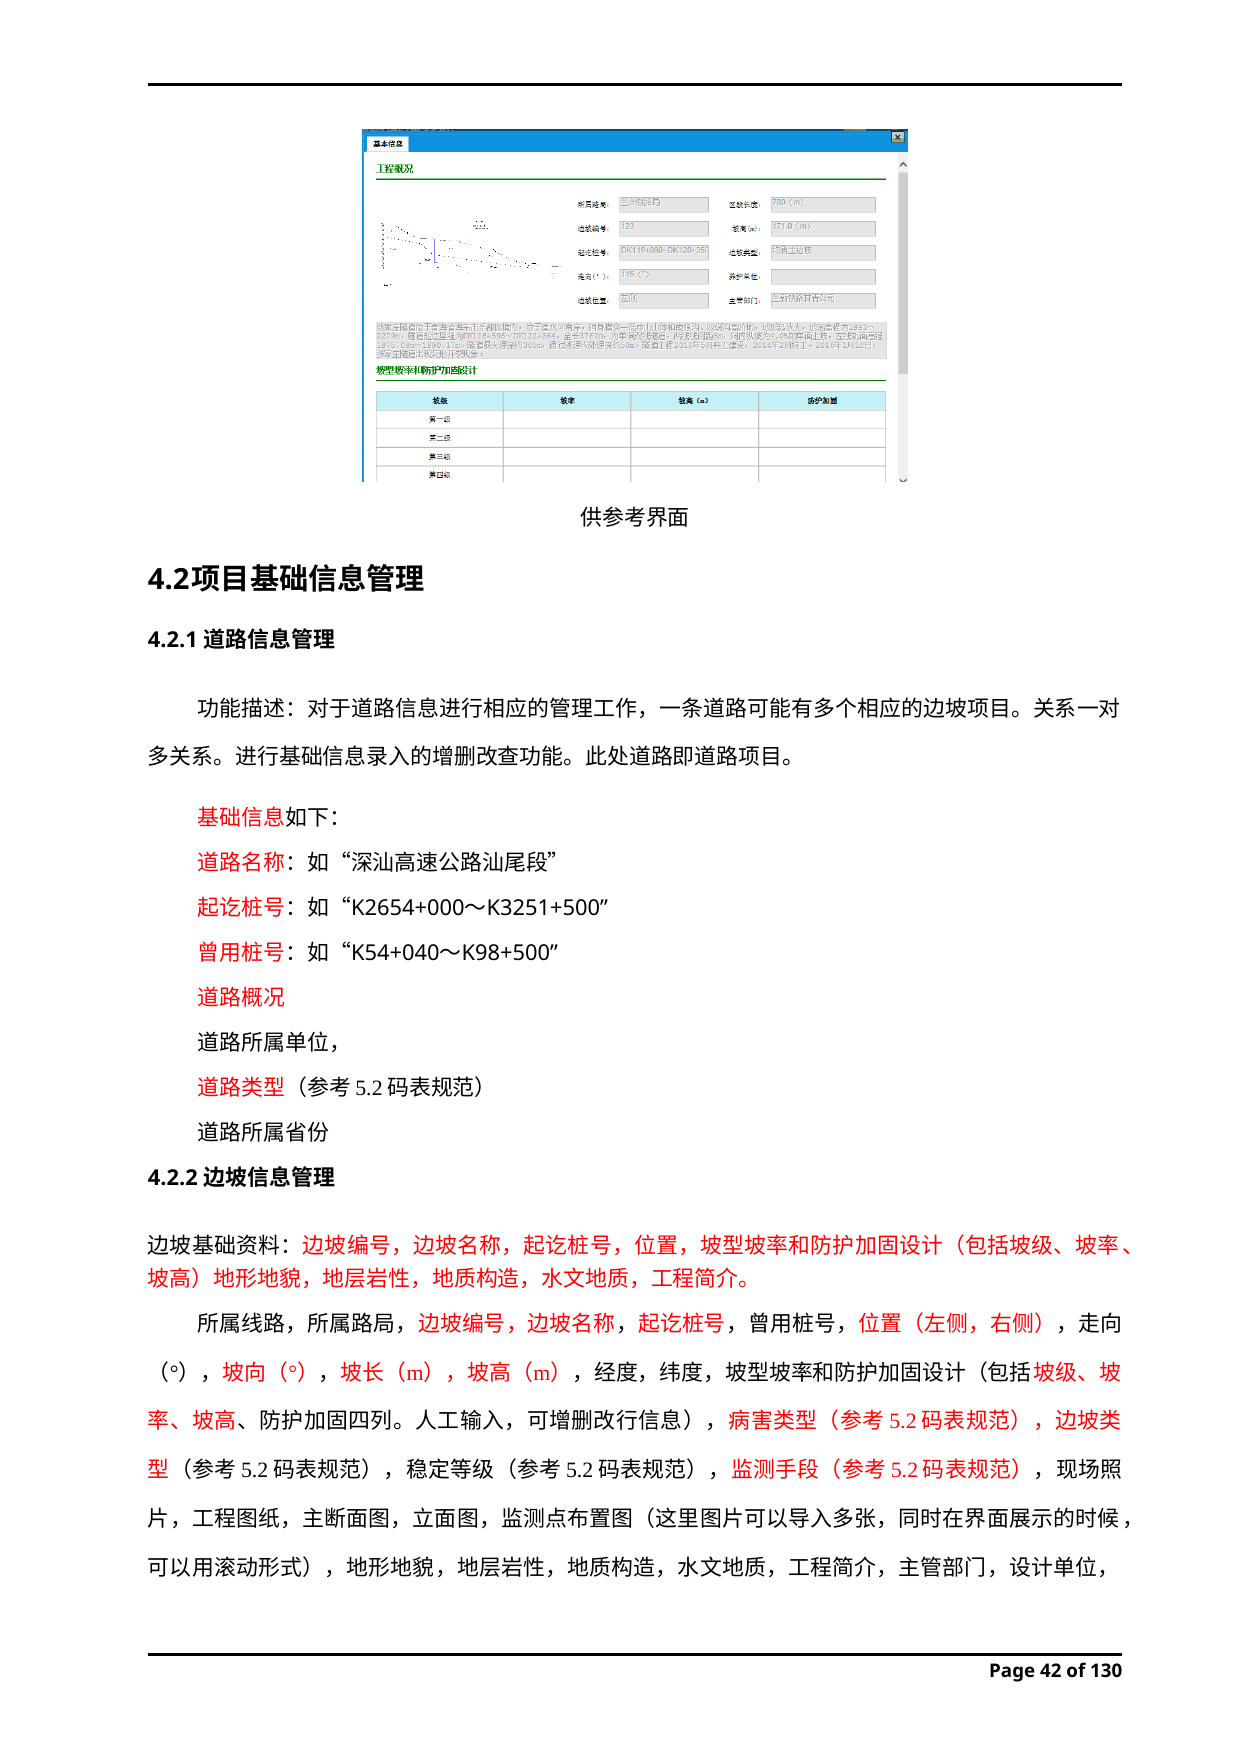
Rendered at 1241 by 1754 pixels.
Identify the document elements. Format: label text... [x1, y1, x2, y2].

subtitle 4.2.1 道路信息管理 [148, 622, 1122, 654]
text 道路所属省份 [148, 1115, 1122, 1147]
text 边坡基础资料：边坡编号，边坡名称，起讫桩号，位置，坡型坡率和防护加固设计（包括坡级、坡率、坡高）地形地貌，地层岩性，地质构造，水文地质，工程简介。 [148, 1228, 1122, 1293]
text 基础信息如下： [148, 800, 1122, 832]
text 道路所属单位， [148, 1025, 1122, 1057]
text 曾用桩号：如“K54+040～K98+500” [148, 935, 1122, 967]
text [148, 1305, 1122, 1582]
text 起讫桩号：如“K2654+000～K3251+500” [148, 890, 1122, 922]
subtitle 项目基础信息管理 [148, 544, 1122, 609]
picture [361, 129, 908, 482]
text 供参考界面 [148, 499, 1122, 532]
text 道路名称：如“深汕高速公路汕尾段” [148, 845, 1122, 877]
text 道路类型（参考5.2码表规范） [148, 1070, 1122, 1102]
subtitle 4.2.2 边坡信息管理 [148, 1160, 1122, 1192]
text 功能描述：对于道路信息进行相应的管理工作，一条道路可能有多个相应的边坡项目。关系一对多关系。进行基础信息录入的增删改查功能。此处道路即道路项目。 [148, 690, 1122, 771]
text 道路概况 [148, 980, 1122, 1012]
